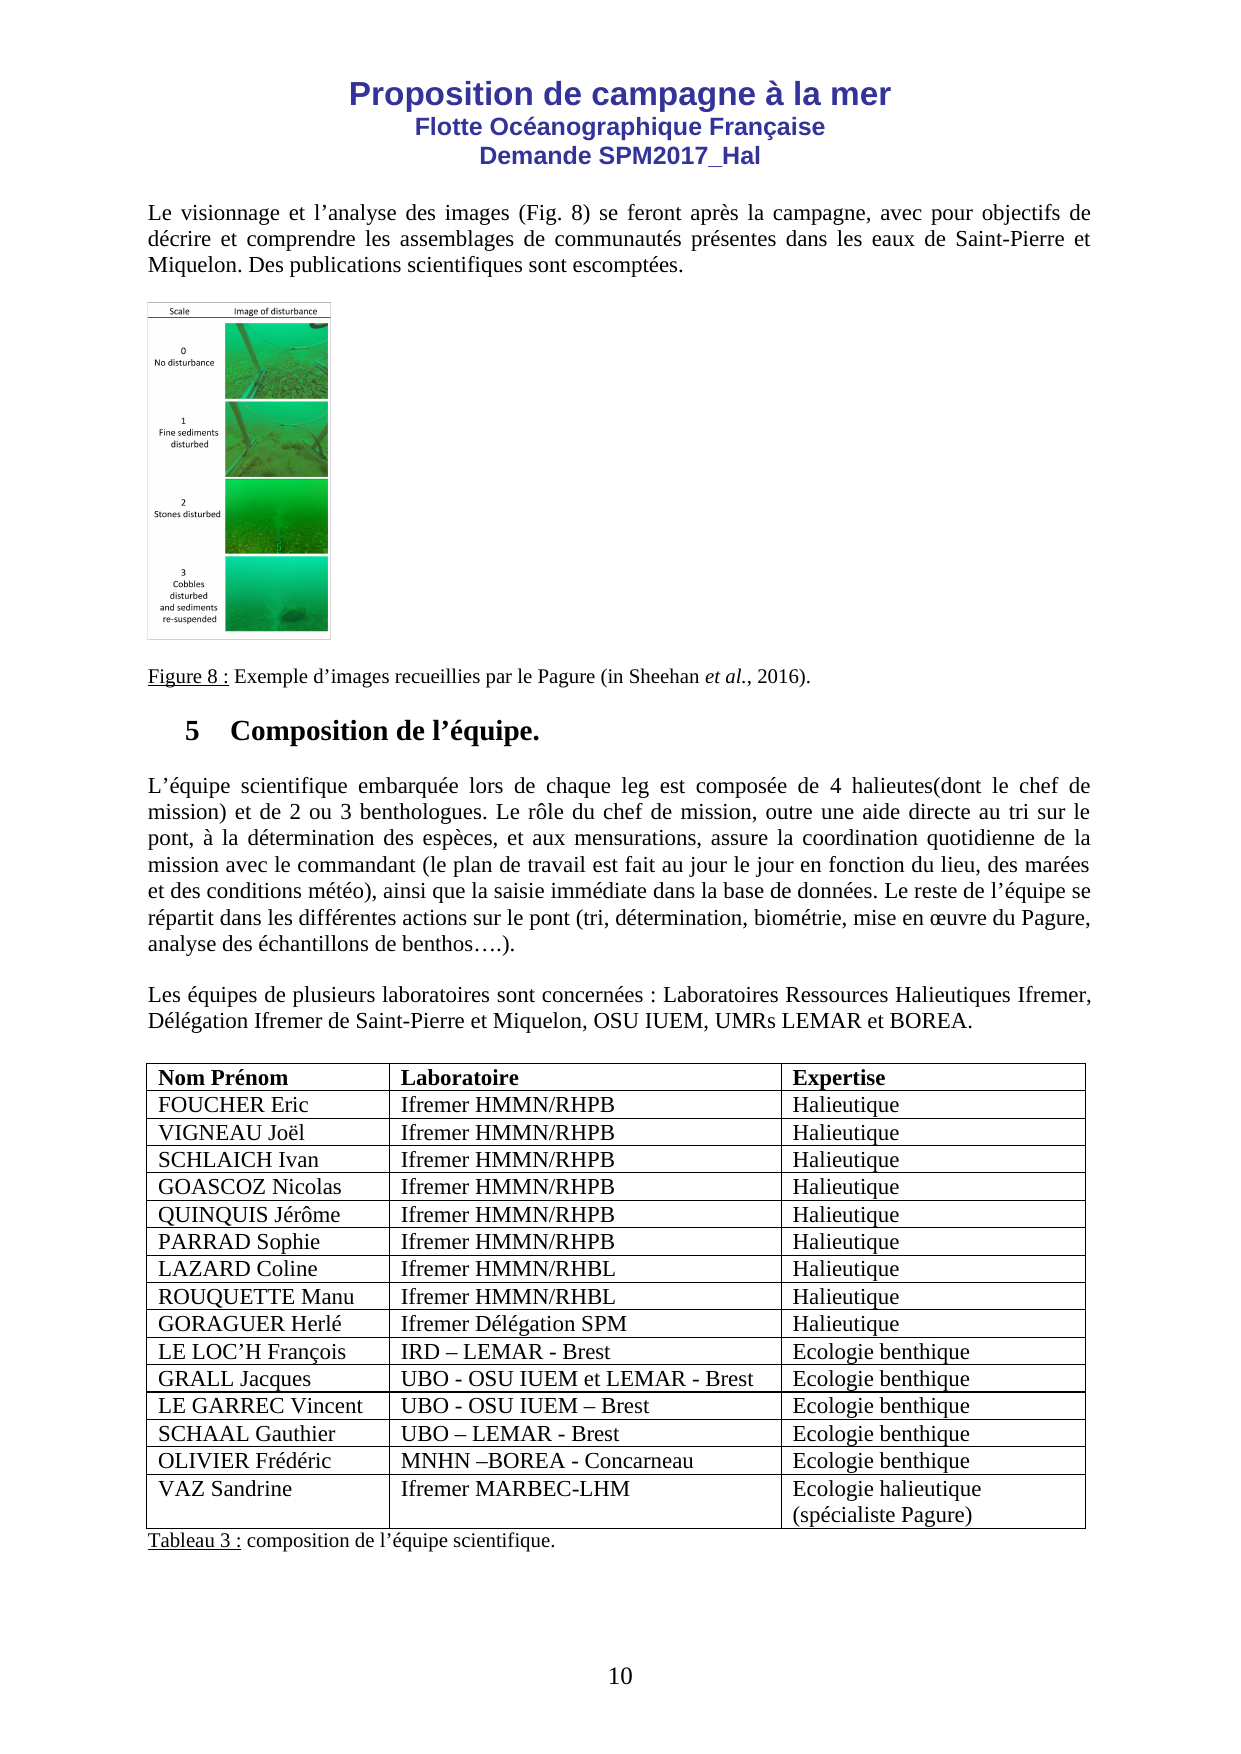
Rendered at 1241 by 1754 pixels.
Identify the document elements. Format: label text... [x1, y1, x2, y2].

table_cell GRALL Jacques [147, 1365, 389, 1391]
table_cell UBO – LEMAR - Brest [390, 1420, 781, 1446]
table_cell MNHN –BOREA - Concarneau [390, 1447, 781, 1474]
table_cell Halieutique [782, 1091, 1085, 1117]
table_cell GORAGUER Herlé [147, 1310, 389, 1337]
table_cell ROUQUETTE Manu [147, 1283, 389, 1309]
text Tableau 3 : composition de l’équipe scientifique. [148, 1528, 1092, 1552]
table_cell Ifremer HMMN/RHPB [390, 1173, 781, 1200]
text Le visionnage et l’analyse des images (Fig. 8) se feront après la campagne, avec pour objectifs de décrire et comprendre les assemblages de communautés présentes dans les eaux de Saint-Pierre et Miquelon. Des publications scientifiques sont escomptées. [148, 198, 1092, 278]
table_cell Halieutique [782, 1228, 1085, 1254]
table_cell GOASCOZ Nicolas [147, 1173, 389, 1200]
table_cell Ifremer HMMN/RHPB [390, 1146, 781, 1172]
table_cell VIGNEAU Joël [147, 1119, 389, 1145]
table_cell Ifremer MARBEC-LHM [390, 1475, 781, 1527]
table_cell IRD – LEMAR - Brest [390, 1338, 781, 1364]
table_cell UBO - OSU IUEM et LEMAR - Brest [390, 1365, 781, 1391]
table_cell Ifremer Délégation SPM [390, 1310, 781, 1337]
table_cell Halieutique [782, 1119, 1085, 1145]
table_cell Halieutique [782, 1256, 1085, 1282]
table_cell LE LOC’H François [147, 1338, 389, 1364]
table_cell Ifremer HMMN/RHPB [390, 1119, 781, 1145]
table_cell Halieutique [782, 1201, 1085, 1227]
table_cell SCHLAICH Ivan [147, 1146, 389, 1172]
text Les équipes de plusieurs laboratoires sont concernées : Laboratoires Ressources Halieutiques Ifremer, Délégation Ifremer de Saint-Pierre et Miquelon, OSU IUEM, UMRs LEMAR et BOREA. [148, 981, 1092, 1034]
table_cell Halieutique [782, 1283, 1085, 1309]
table_cell Ecologie halieutique (spécialiste Pagure) [782, 1475, 1085, 1527]
table_cell PARRAD Sophie [147, 1228, 389, 1254]
table_cell Halieutique [782, 1310, 1085, 1337]
table_header Laboratoire [390, 1064, 781, 1090]
table_cell OLIVIER Frédéric [147, 1447, 389, 1474]
table_cell Ifremer HMMN/RHPB [390, 1091, 781, 1117]
table_cell LAZARD Coline [147, 1256, 389, 1282]
table_cell Ifremer HMMN/RHPB [390, 1228, 781, 1254]
table_cell Ecologie benthique [782, 1420, 1085, 1446]
table_cell Halieutique [782, 1173, 1085, 1200]
table_cell Ifremer HMMN/RHBL [390, 1283, 781, 1309]
table_cell Halieutique [782, 1146, 1085, 1172]
table_cell FOUCHER Eric [147, 1091, 389, 1117]
table_cell Ifremer HMMN/RHPB [390, 1201, 781, 1227]
table_cell Ecologie benthique [782, 1365, 1085, 1391]
table_cell QUINQUIS Jérôme [147, 1201, 389, 1227]
table_header Nom Prénom [147, 1064, 389, 1090]
table_cell UBO - OSU IUEM – Brest [390, 1393, 781, 1419]
table_cell VAZ Sandrine [147, 1475, 389, 1527]
table_cell SCHAAL Gauthier [147, 1420, 389, 1446]
subtitle Composition de l’équipe. [185, 713, 1092, 747]
table_cell LE GARREC Vincent [147, 1393, 389, 1419]
table_header Expertise [782, 1064, 1085, 1090]
text Figure 8 : Exemple d’images recueillies par le Pagure (in Sheehan et al., 2016). [148, 664, 1092, 688]
table_cell Ecologie benthique [782, 1393, 1085, 1419]
text L’équipe scientifique embarquée lors de chaque leg est composée de 4 halieutes(dont le chef de mission) et de 2 ou 3 benthologues. Le rôle du chef de mission, outre une aide directe au tri sur le pont, à la détermination des espèces, et aux mensurations, assure la coordination quotidienne de la mission avec le commandant (le plan de travail est fait au jour le jour en fonction du lieu, des marées et des conditions météo), ainsi que la saisie immédiate dans la base de données. Le reste de l’équipe se répartit dans les différentes actions sur le pont (tri, détermination, biométrie, mise en œuvre du Pagure, analyse des échantillons de benthos….). [148, 772, 1092, 956]
table_cell Ecologie benthique [782, 1447, 1085, 1474]
table_cell Ecologie benthique [782, 1338, 1085, 1364]
table_cell Ifremer HMMN/RHBL [390, 1256, 781, 1282]
